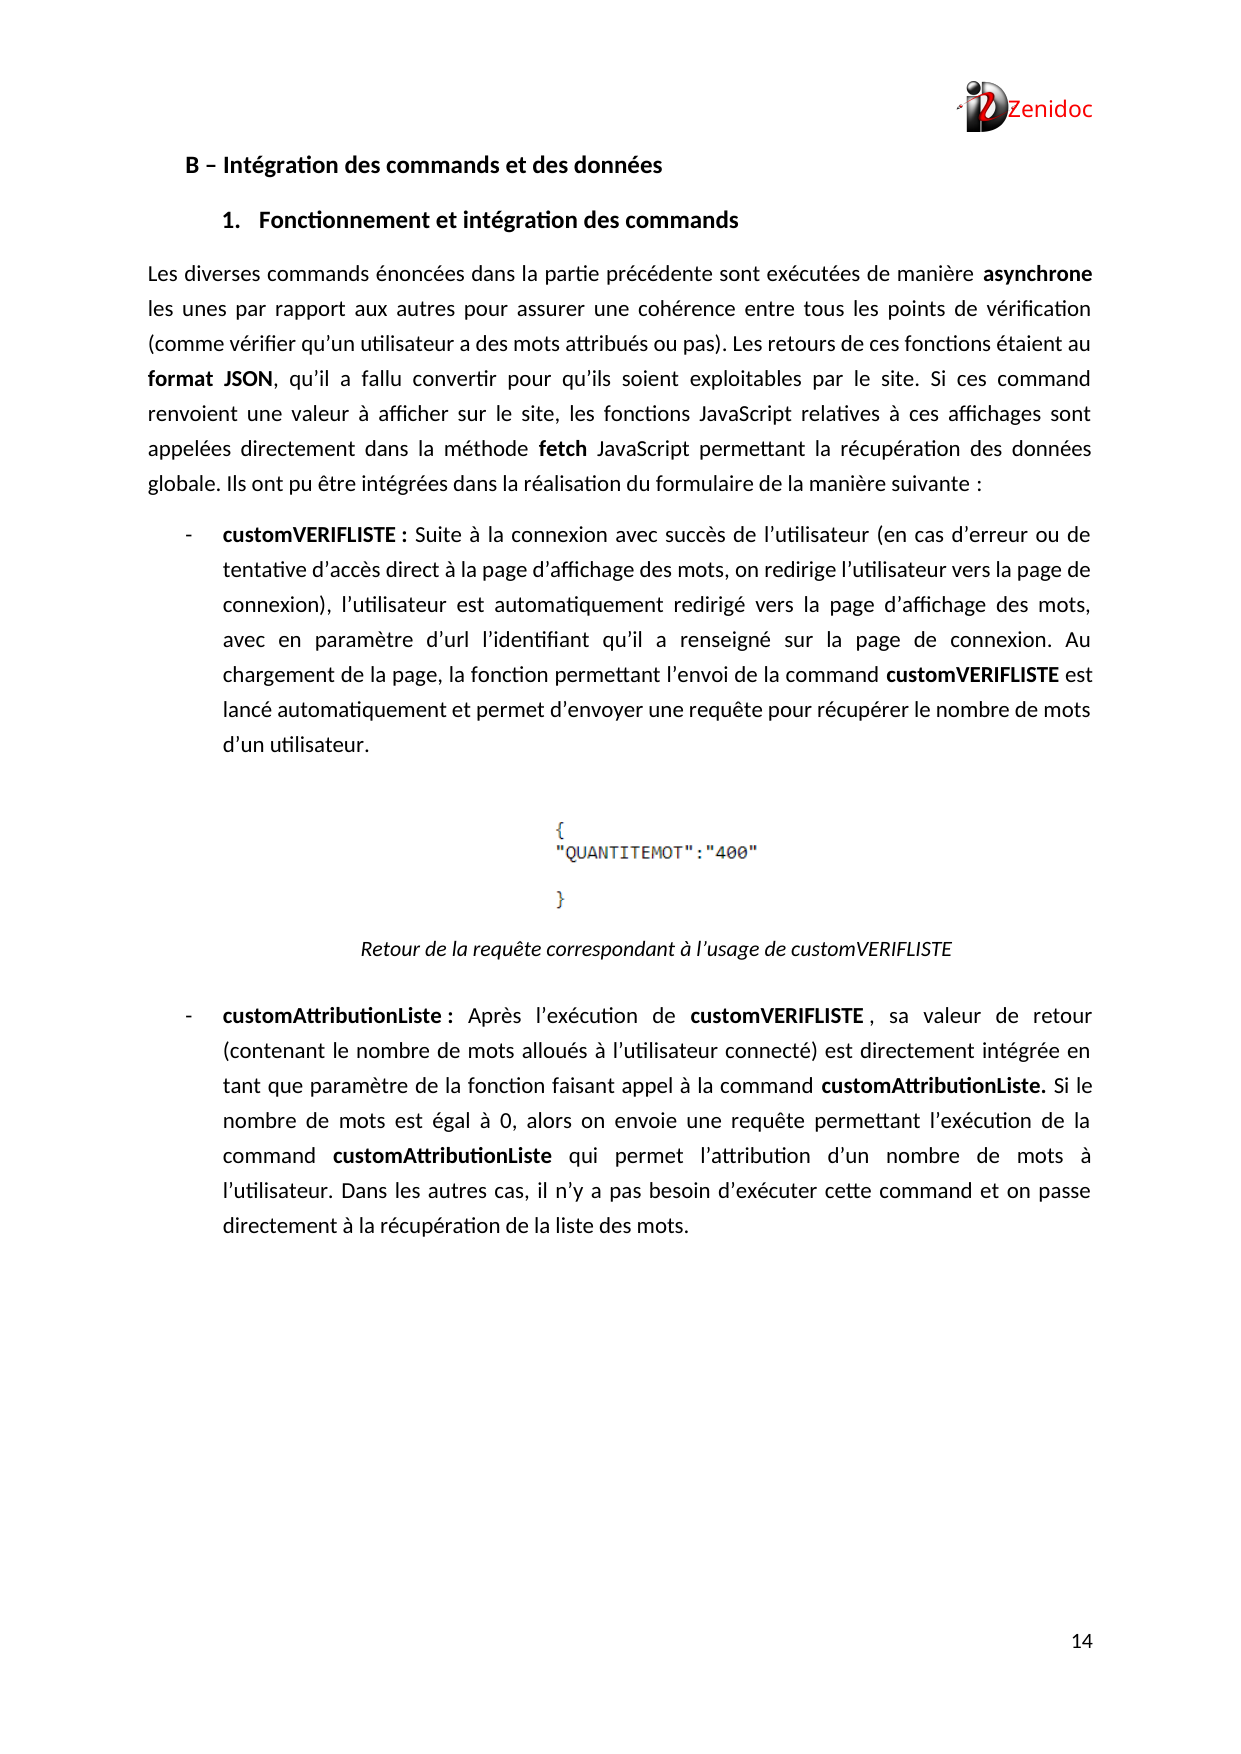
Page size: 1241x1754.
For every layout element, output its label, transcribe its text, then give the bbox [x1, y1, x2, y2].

list Fonctionnement et intégration des commands [221, 204, 1093, 235]
picture [543, 798, 772, 929]
picture [956, 81, 1018, 132]
picture [1011, 104, 1018, 115]
text B – Intégration des commands et des données [148, 149, 1093, 180]
text Les diverses commands énoncées dans la partie précédente sont exécutées de manière asynchrone les unes par rapport aux autres pour assurer une cohérence entre tous les points de vérification (comme vérifier qu’un utilisateur a des mots attribués ou pas). Les retours de ces fonctions étaient au format JSON, qu’il a fallu convertir pour qu’ils soient exploitables par le site. Si ces command renvoient une valeur à afficher sur le site, les fonctions JavaScript relatives à ces affichages sont appelées directement dans la méthode fetch JavaScript permettant la récupération des données globale. Ils ont pu être intégrées dans la réalisation du formulaire de la manière suivante : [148, 259, 1093, 497]
list Retour de la requête correspondant à l’usage de customVERIFLISTE [223, 935, 1093, 962]
list customVERIFLISTE : Suite à la connexion avec succès de l’utilisateur (en cas d’erreur ou de tentative d’accès direct à la page d’affichage des mots, on redirige l’utilisateur vers la page de connexion), l’utilisateur est automatiquement redirigé vers la page d’affichage des mots, avec en paramètre d’url l’identifiant qu’il a renseigné sur la page de connexion. Au chargement de la page, la fonction permettant l’envoi de la command customVERIFLISTE est lancé automatiquement et permet d’envoyer une requête pour récupérer le nombre de mots d’un utilisateur. [185, 521, 1093, 759]
list customAttributionListe : Après l’exécution de customVERIFLISTE , sa valeur de retour (contenant le nombre de mots alloués à l’utilisateur connecté) est directement intégrée en tant que paramètre de la fonction faisant appel à la command customAttributionListe. Si le nombre de mots est égal à 0, alors on envoie une requête permettant l’exécution de la command customAttributionListe qui permet l’attribution d’un nombre de mots à l’utilisateur. Dans les autres cas, il n’y a pas besoin d’exécuter cette command et on passe directement à la récupération de la liste des mots. [185, 1002, 1093, 1240]
